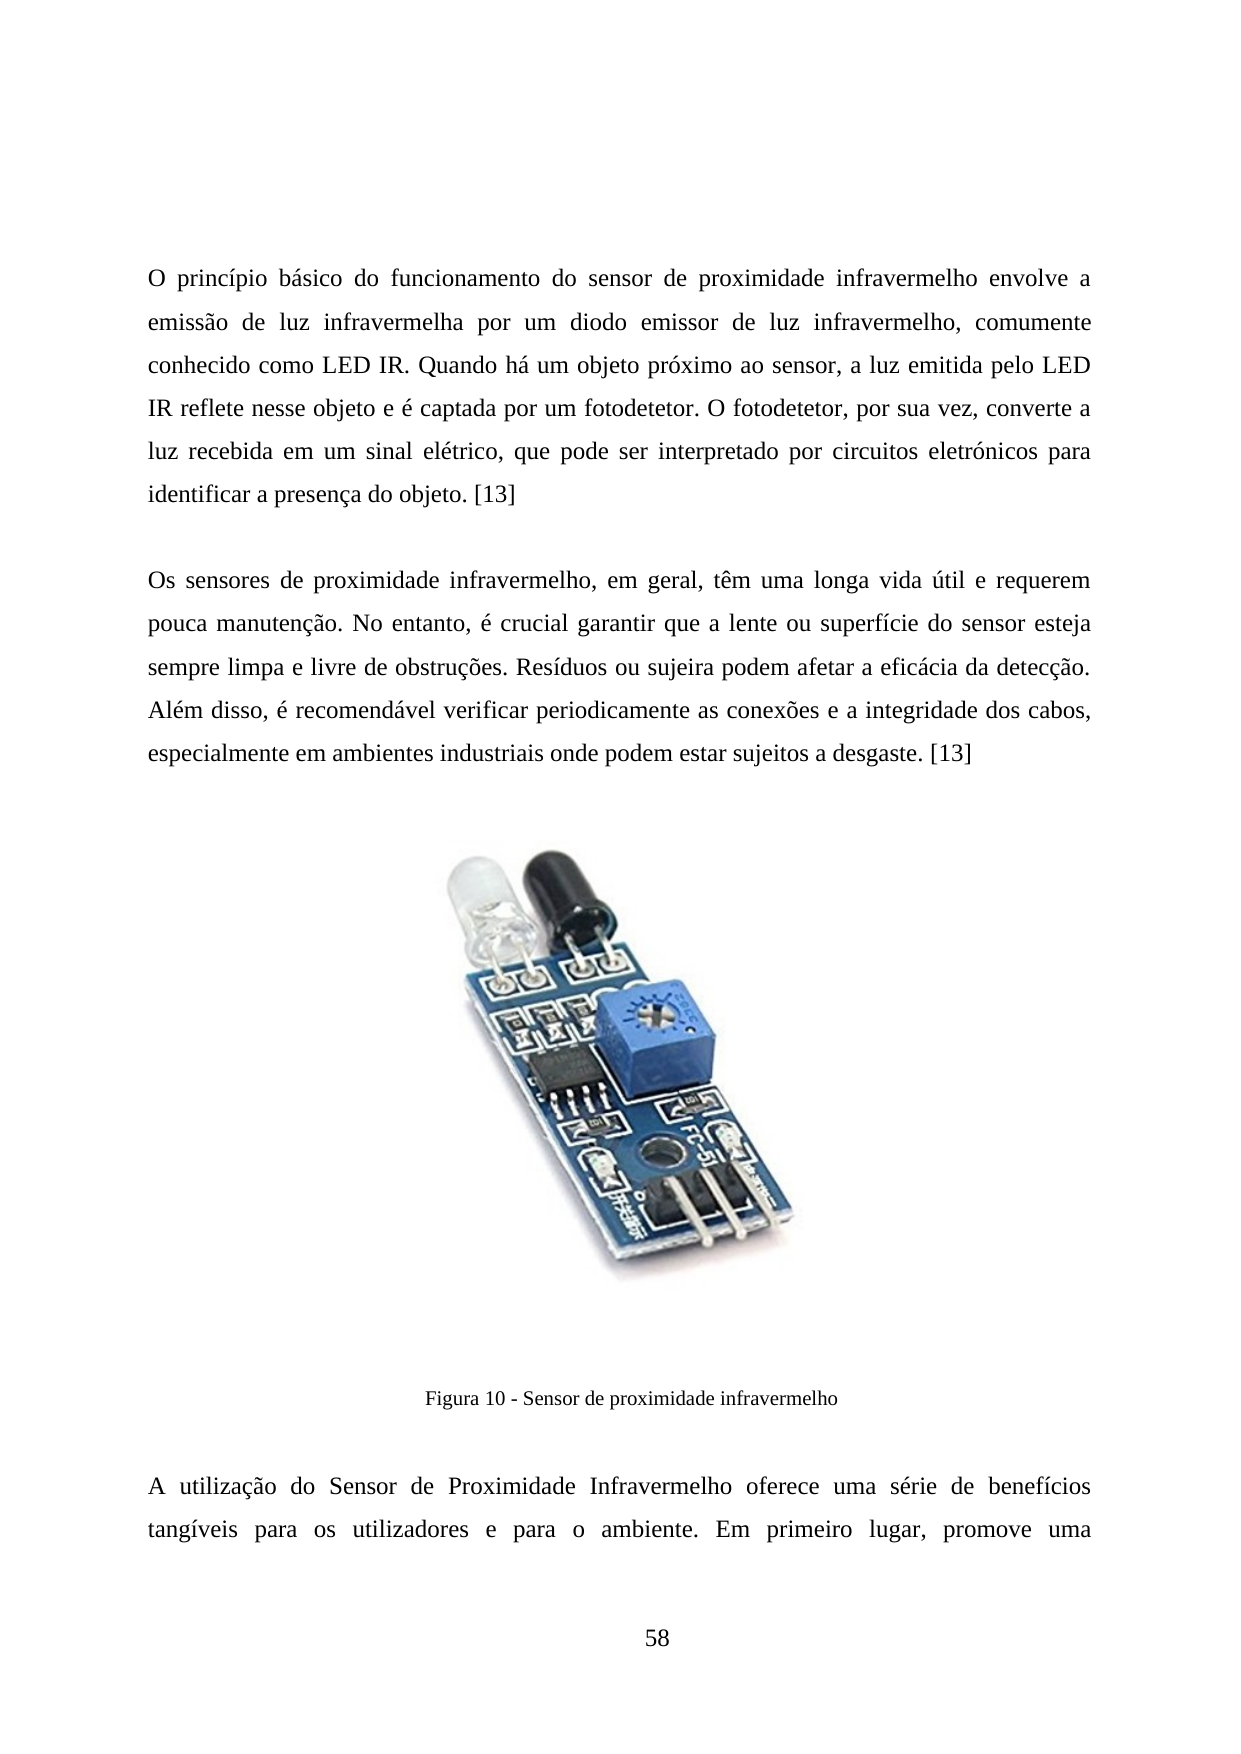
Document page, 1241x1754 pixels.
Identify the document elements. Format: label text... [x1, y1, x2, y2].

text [148, 1471, 1092, 1543]
text O princípio básico do funcionamento do sensor de proximidade infravermelho envolve a emissão de luz infravermelha por um diodo emissor de luz infravermelho, comumente conhecido como LED IR. Quando há um objeto próximo ao sensor, a luz emitida pelo LED IR reflete nesse objeto e é captada por um fotodetetor. O fotodetetor, por sua vez, converte a luz recebida em um sinal elétrico, que pode ser interpretado por circuitos eletrónicos para identificar a presença do objeto. [13] [148, 263, 1092, 508]
text Os sensores de proximidade infravermelho, em geral, têm uma longa vida útil e requerem pouca manutenção. No entanto, é crucial garantir que a lente ou superfície do sensor esteja sempre limpa e livre de obstruções. Resíduos ou sujeira podem afetar a eficácia da detecção. Além disso, é recomendável verificar periodicamente as conexões e a integridade dos cabos, especialmente em ambientes industriais onde podem estar sujeitos a desgaste. [13] [148, 565, 1092, 767]
picture [406, 825, 834, 1297]
